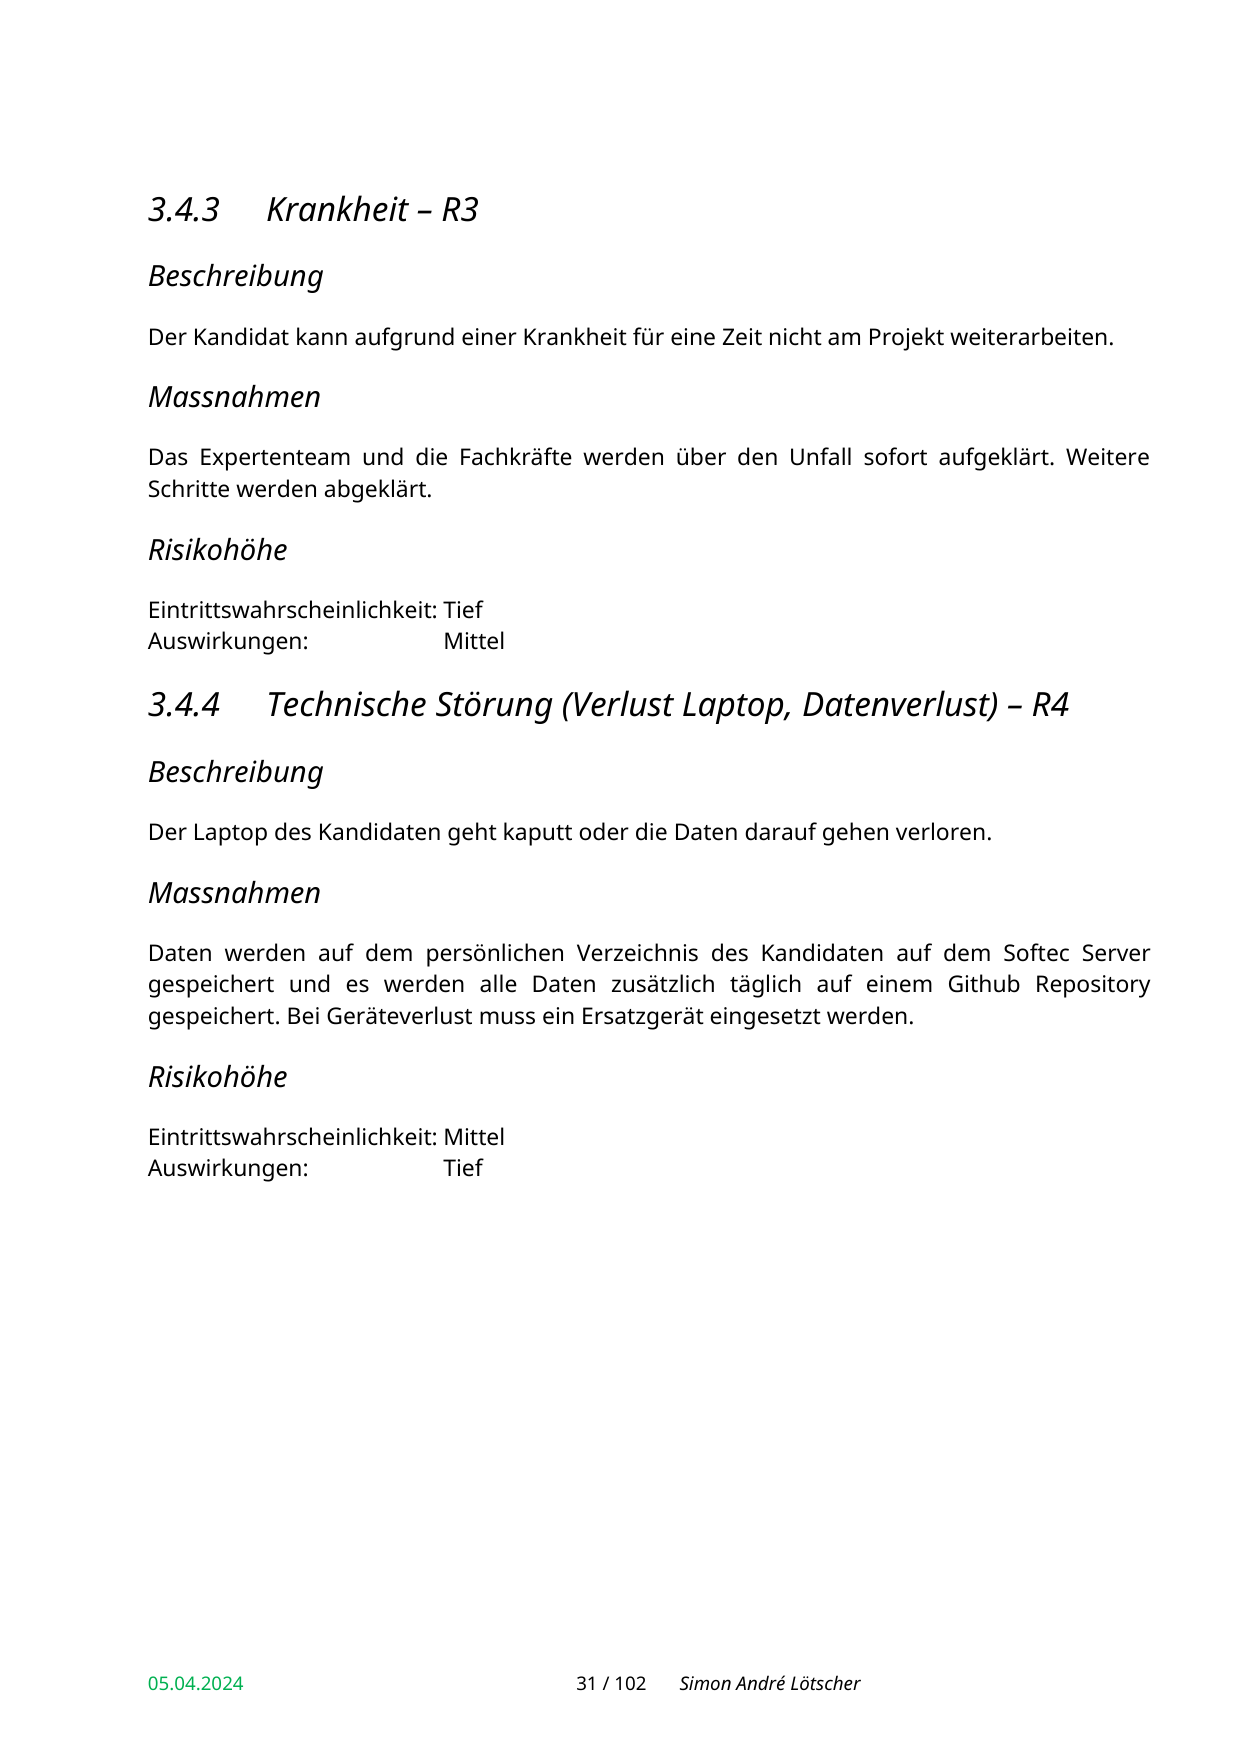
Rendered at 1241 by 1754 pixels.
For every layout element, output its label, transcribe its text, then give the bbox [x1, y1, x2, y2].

text Daten werden auf dem persönlichen Verzeichnis des Kandidaten auf dem Softec Server gespeichert und es werden alle Daten zusätzlich täglich auf einem Github Repository gespeichert. Bei Geräteverlust muss ein Ersatzgerät eingesetzt werden. [148, 937, 1152, 1031]
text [148, 441, 1152, 504]
text Beschreibung [148, 751, 1152, 791]
text Risikohöhe [148, 1056, 1152, 1096]
text Eintrittswahrscheinlichkeit: Tief [148, 593, 1152, 625]
text Technische Störung (Verlust Laptop, Datenverlust) – R4 [148, 681, 1152, 726]
text Auswirkungen: Tief [148, 1152, 1152, 1183]
text Der Laptop des Kandidaten geht kaputt oder die Daten darauf gehen verloren. [148, 816, 1152, 847]
text Krankheit – R3 [148, 185, 1152, 231]
text Beschreibung [148, 256, 1152, 295]
text Massnahmen [148, 377, 1152, 416]
text Massnahmen [148, 872, 1152, 912]
text Der Kandidat kann aufgrund einer Krankheit für eine Zeit nicht am Projekt weiterarbeiten. [148, 320, 1152, 352]
text Auswirkungen: Mittel [148, 625, 1152, 656]
text Eintrittswahrscheinlichkeit: Mittel [148, 1121, 1152, 1152]
text Risikohöhe [148, 529, 1152, 568]
